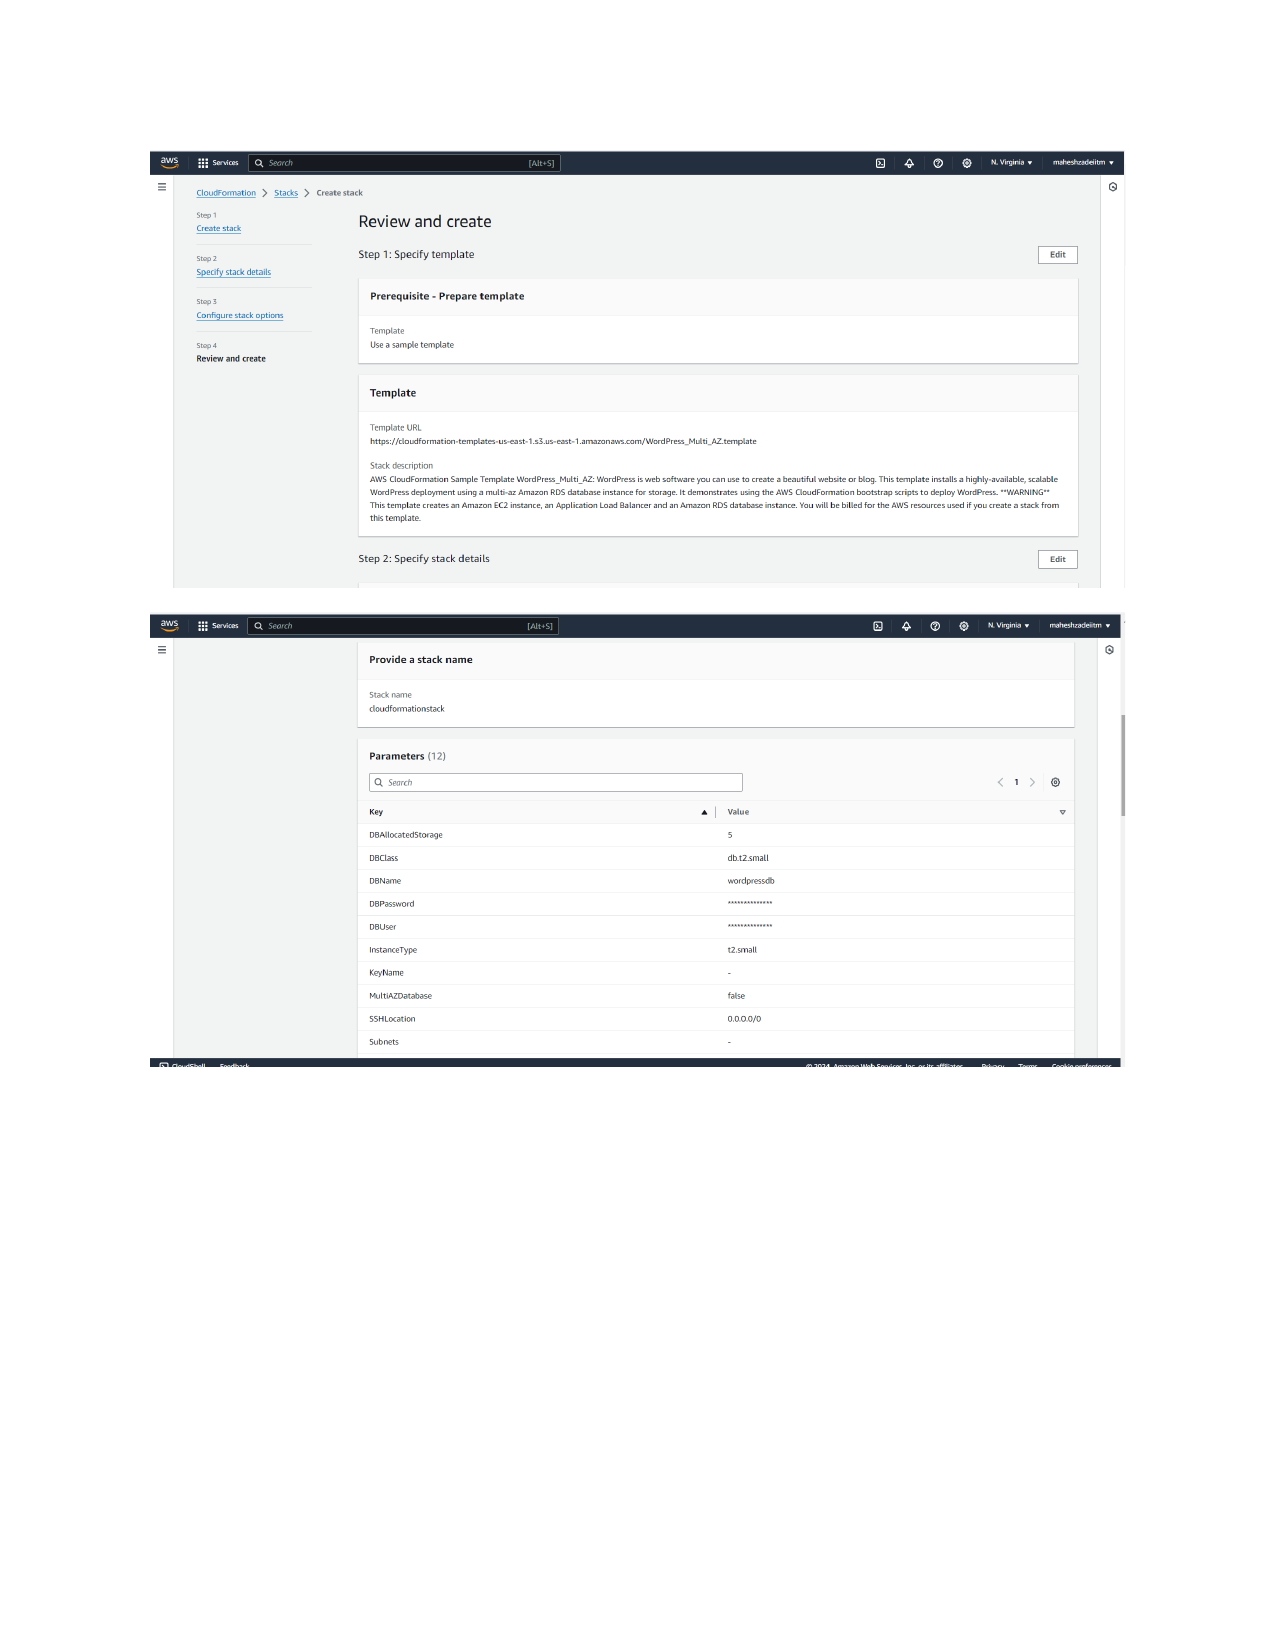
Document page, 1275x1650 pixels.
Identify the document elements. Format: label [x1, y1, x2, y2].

picture [150, 612, 1125, 1067]
picture [150, 150, 1125, 588]
